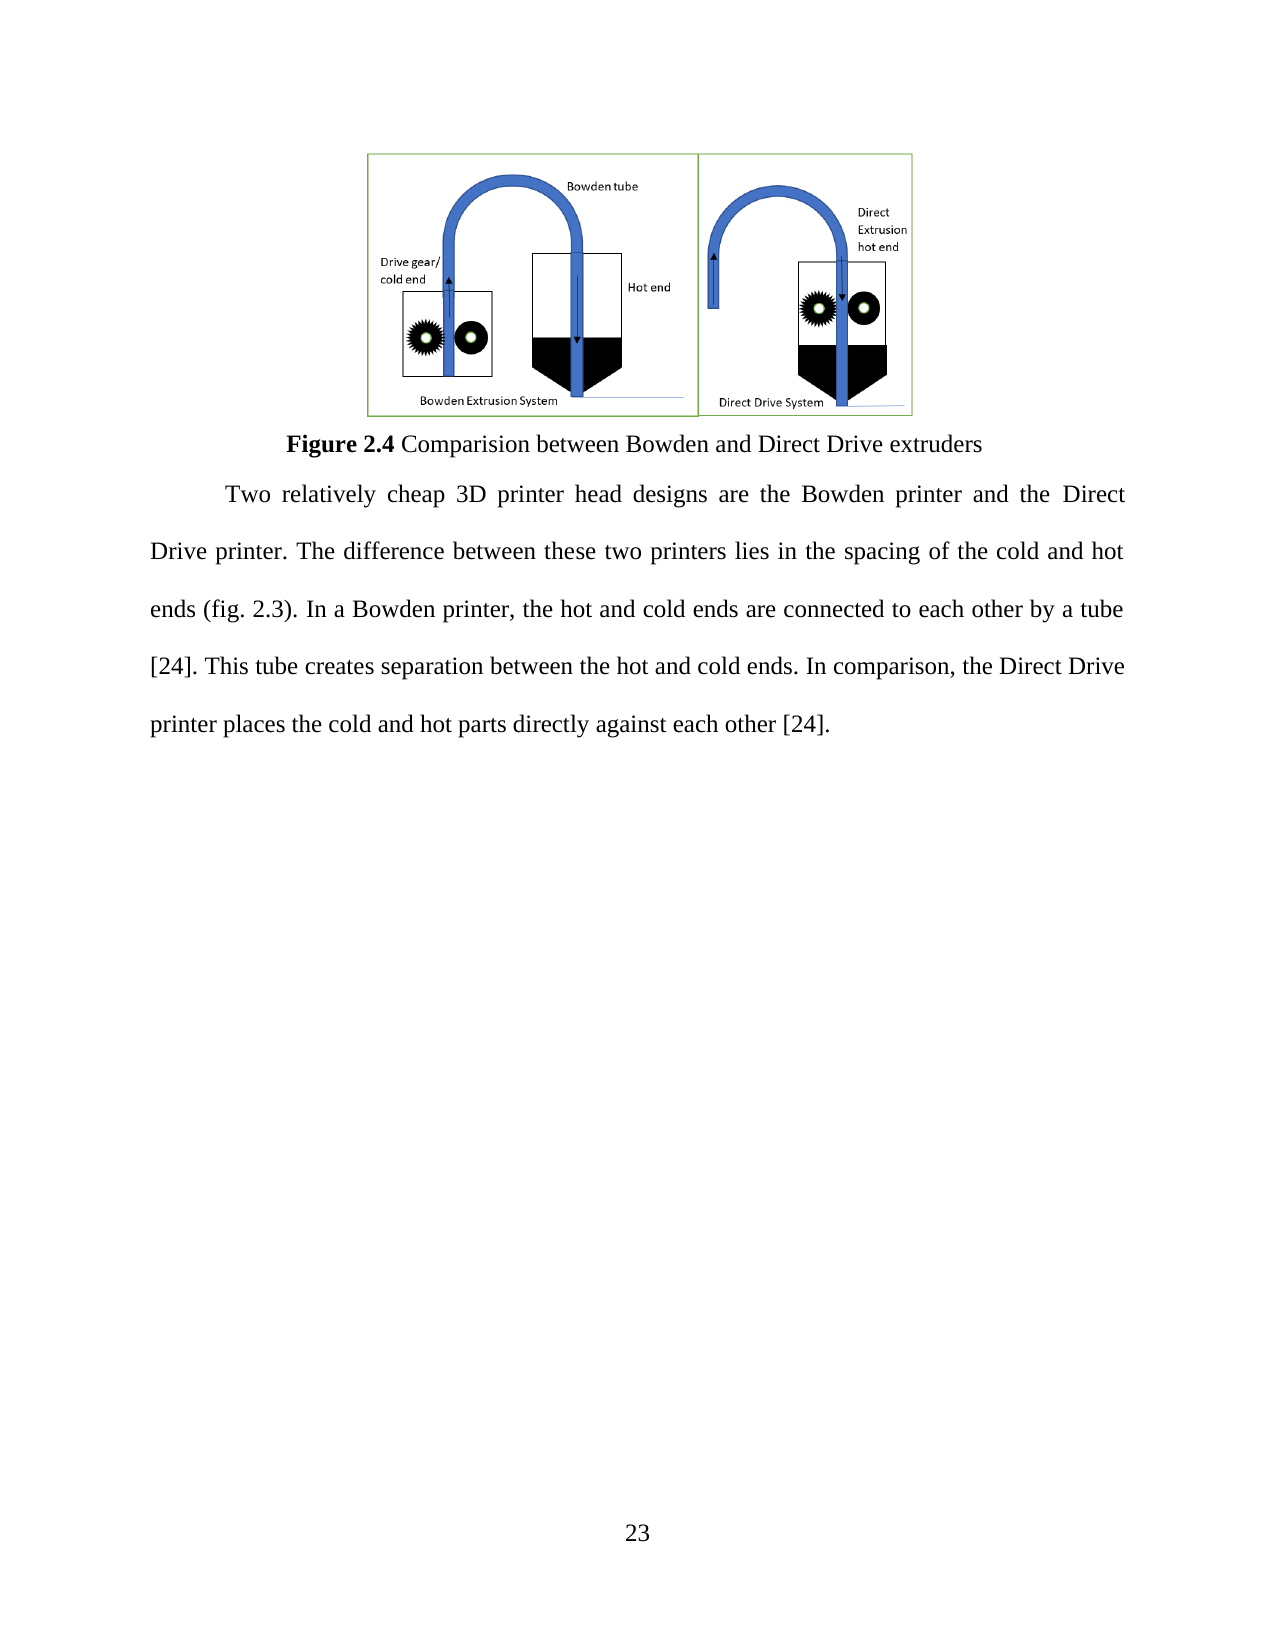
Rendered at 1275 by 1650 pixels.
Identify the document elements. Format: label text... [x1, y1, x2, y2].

picture [361, 150, 917, 422]
table_cell Figure 2.4 Comparision between Bowden and Direct Drive extruders [144, 429, 1125, 479]
table_header [144, 150, 1125, 429]
text Two relatively cheap 3D printer head designs are the Bowden printer and the Direct Drive printer. The difference between these two printers lies in the spacing of the cold and hot ends (fig. 2.3). In a Bowden printer, the hot and cold ends are connected to each other by a tube [24]. This tube creates separation between the hot and cold ends. In comparison, the Direct Drive printer places the cold and hot parts directly against each other [24]. [150, 479, 1125, 737]
